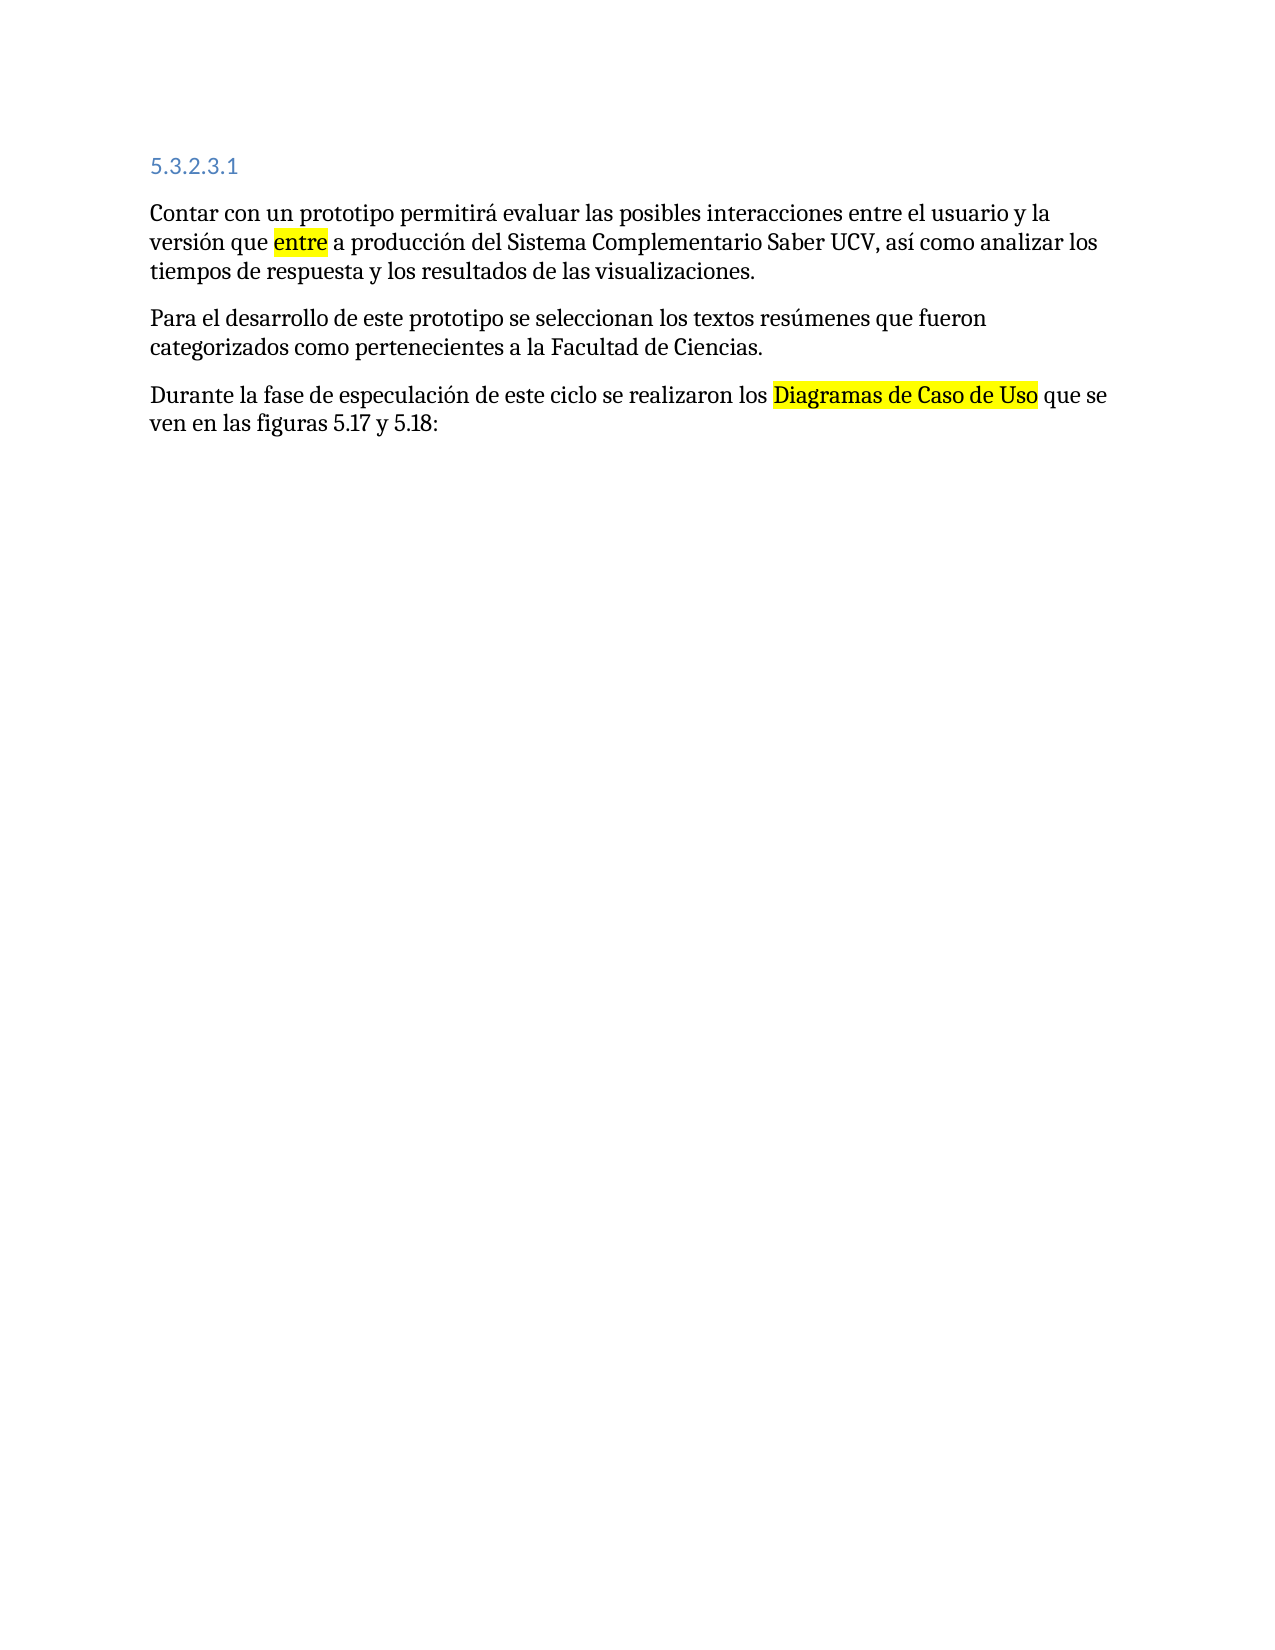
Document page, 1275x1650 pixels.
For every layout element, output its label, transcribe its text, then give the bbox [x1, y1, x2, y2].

text Para el desarrollo de este prototipo se seleccionan los textos resúmenes que fueron categorizados como pertenecientes a la Facultad de Ciencias. [150, 304, 1125, 362]
subtitle 5.3.2.3.1 Especulación: [150, 150, 1125, 181]
text Contar con un prototipo permitirá evaluar las posibles interacciones entre el usuario y la versión que entre a producción del Sistema Complementario Saber UCV, así como analizar los tiempos de respuesta y los resultados de las visualizaciones. [150, 199, 1125, 286]
text Durante la fase de especulación de este ciclo se realizaron los Diagramas de Caso de Uso que se ven en las figuras 5.17 y 5.18: [150, 381, 1125, 438]
